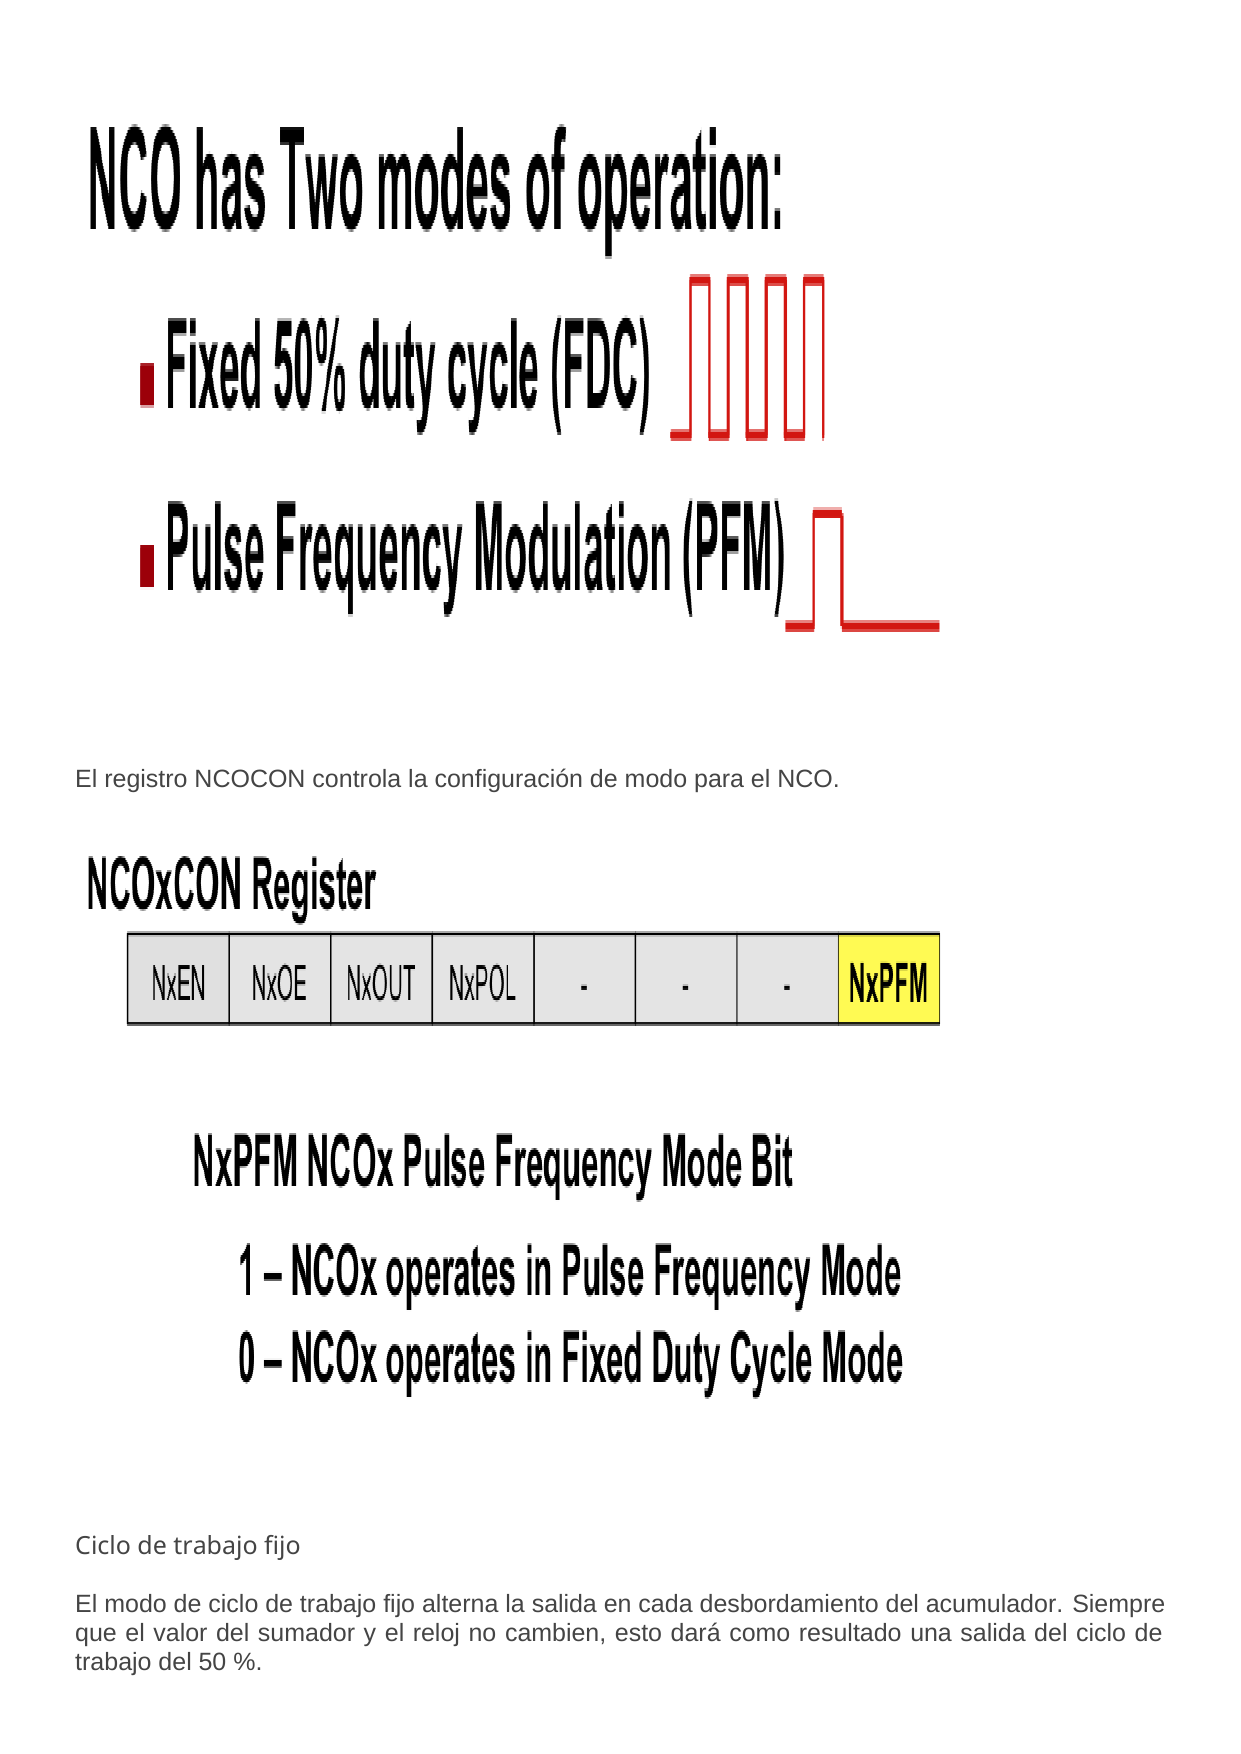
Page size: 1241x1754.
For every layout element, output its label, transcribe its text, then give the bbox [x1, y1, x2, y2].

picture [75, 75, 961, 740]
subtitle Ciclo de trabajo fijo [75, 1527, 1165, 1561]
text El modo de ciclo de trabajo fijo alterna la salida en cada desbordamiento del acumulador. Siempre que el valor del sumador y el reloj no cambien, esto dará como resultado una salida del ciclo de trabajo del 50 %. [75, 1589, 1165, 1675]
text El registro NCOCON controla la configuración de modo para el NCO. [75, 764, 1165, 793]
picture [75, 808, 961, 1474]
